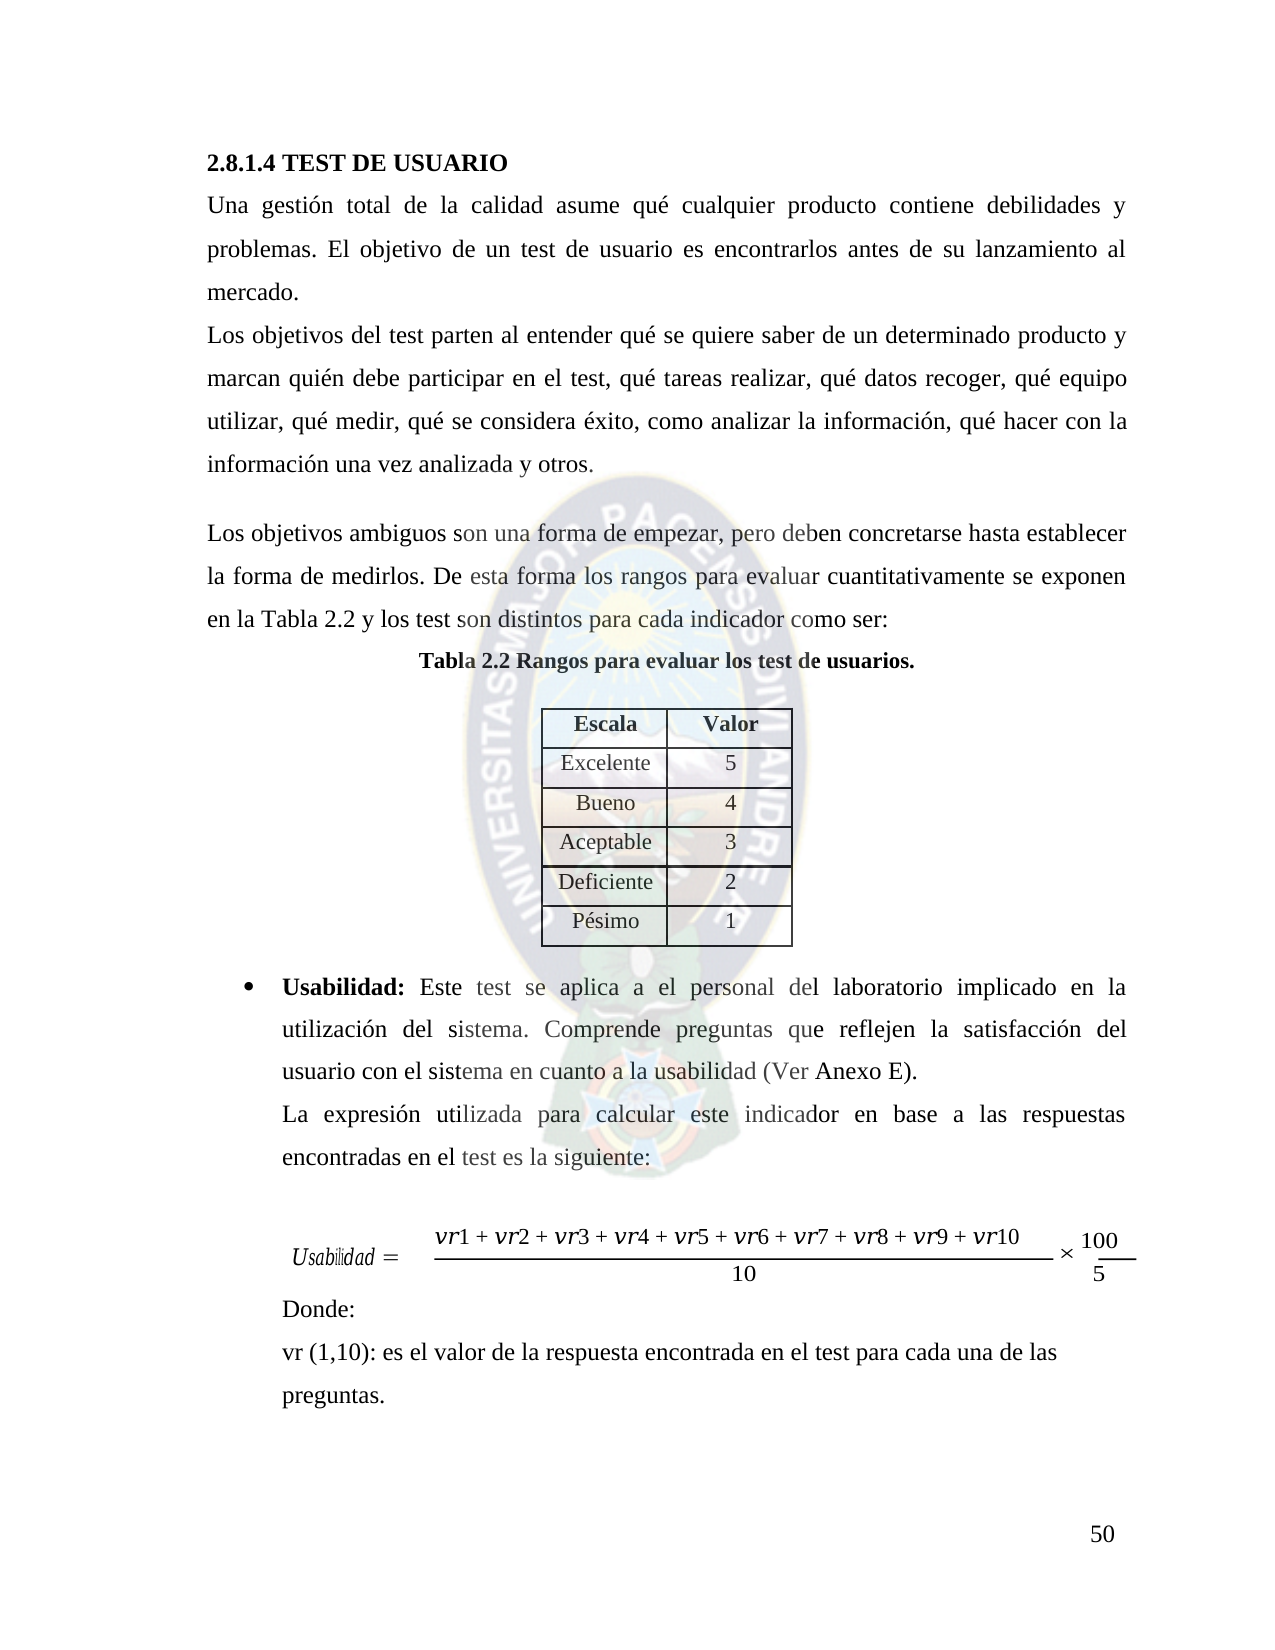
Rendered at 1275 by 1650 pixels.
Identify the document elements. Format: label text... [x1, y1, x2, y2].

text Los objetivos ambiguos son una forma de empezar, pero deben concretarse hasta establecer la forma de medirlos. De esta forma los rangos para evaluar cuantitativamente se exponen en la Tabla 2.2 y los test son distintos para cada indicador como ser: [814, 518, 1127, 633]
subtitle TEST DE USUARIO [207, 148, 1252, 176]
text Tabla 2.2 Rangos para evaluar los test de usuarios. [814, 647, 1252, 674]
text Los objetivos ambiguos son una forma de empezar, pero deben concretarse hasta establecer la forma de medirlos. De esta forma los rangos para evaluar cuantitativamente se exponen en la Tabla 2.2 y los test son distintos para cada indicador como ser: [207, 518, 461, 633]
text 5 [1079, 1261, 1119, 1287]
list Usabilidad: Este test se aplica a el personal del laboratorio implicado en la utilización del sistema. Comprende preguntas que reflejen la satisfacción del usuario con el sistema en cuanto a la usabilidad (Ver Anexo E). [244, 972, 461, 1085]
list Usabilidad: Este test se aplica a el personal del laboratorio implicado en la utilización del sistema. Comprende preguntas que reflejen la satisfacción del usuario con el sistema en cuanto a la usabilidad (Ver Anexo E). [814, 972, 1128, 1085]
text 𝑣𝑟1 + 𝑣𝑟2 + 𝑣𝑟3 + 𝑣𝑟4 + 𝑣𝑟5 + 𝑣𝑟6 + 𝑣𝑟7 + 𝑣𝑟8 + 𝑣𝑟9 + 𝑣𝑟10 [434, 1227, 1075, 1249]
text 10 [731, 1265, 1075, 1286]
picture [461, 470, 814, 1180]
text La expresión utilizada para calcular este indicador en base a las respuestas encontradas en el test es la siguiente: [282, 1099, 461, 1171]
text Los objetivos del test parten al entender qué se quiere saber de un determinado producto y marcan quién debe participar en el test, qué tareas realizar, qué datos recoger, qué equipo utilizar, qué medir, qué se considera éxito, como analizar la información, qué hacer con la información una vez analizada y otros. [207, 320, 1128, 478]
text × [1058, 1249, 1075, 1265]
text La expresión utilizada para calcular este indicador en base a las respuestas encontradas en el test es la siguiente: [814, 1099, 1127, 1171]
text 𝑈𝑠𝑎𝑏𝑖𝑙𝑖𝑑𝑎𝑑 = [291, 1244, 428, 1270]
text Donde: [282, 1294, 428, 1323]
text vr (1,10): es el valor de la respuesta encontrada en el test para cada una de las preguntas. [282, 1337, 1119, 1409]
text 100 [1079, 1227, 1119, 1253]
text Una gestión total de la calidad asume qué cualquier producto contiene debilidades y problemas. El objetivo de un test de usuario es encontrarlos antes de su lanzamiento al mercado. [207, 191, 1127, 306]
